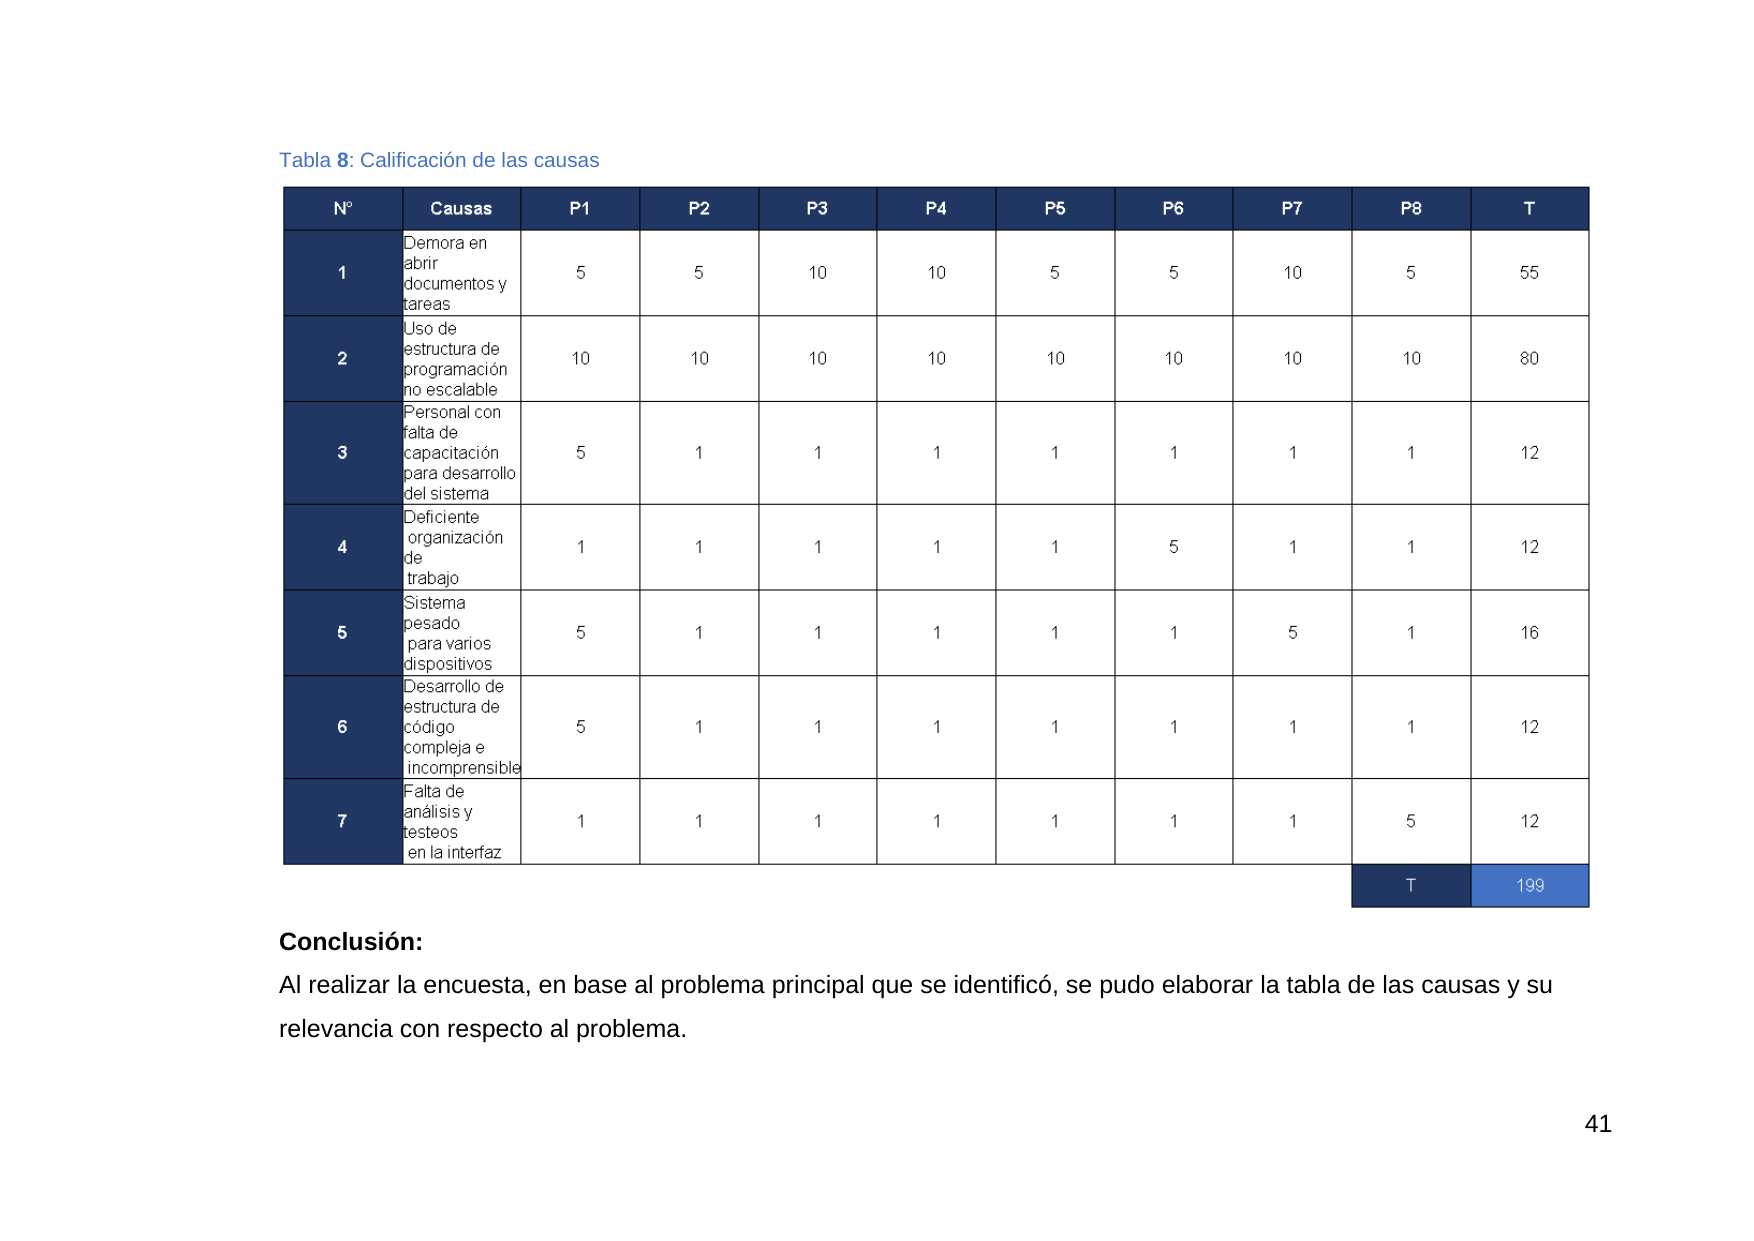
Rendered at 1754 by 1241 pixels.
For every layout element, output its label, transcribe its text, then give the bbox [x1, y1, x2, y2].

picture [278, 183, 1596, 913]
list Conclusión: [279, 927, 1612, 956]
list Al realizar la encuesta, en base al problema principal que se identificó, se pudo elaborar la tabla de las causas y su relevancia con respecto al problema. [279, 970, 1612, 1042]
list Tabla 8: Calificación de las causas [279, 148, 1612, 172]
